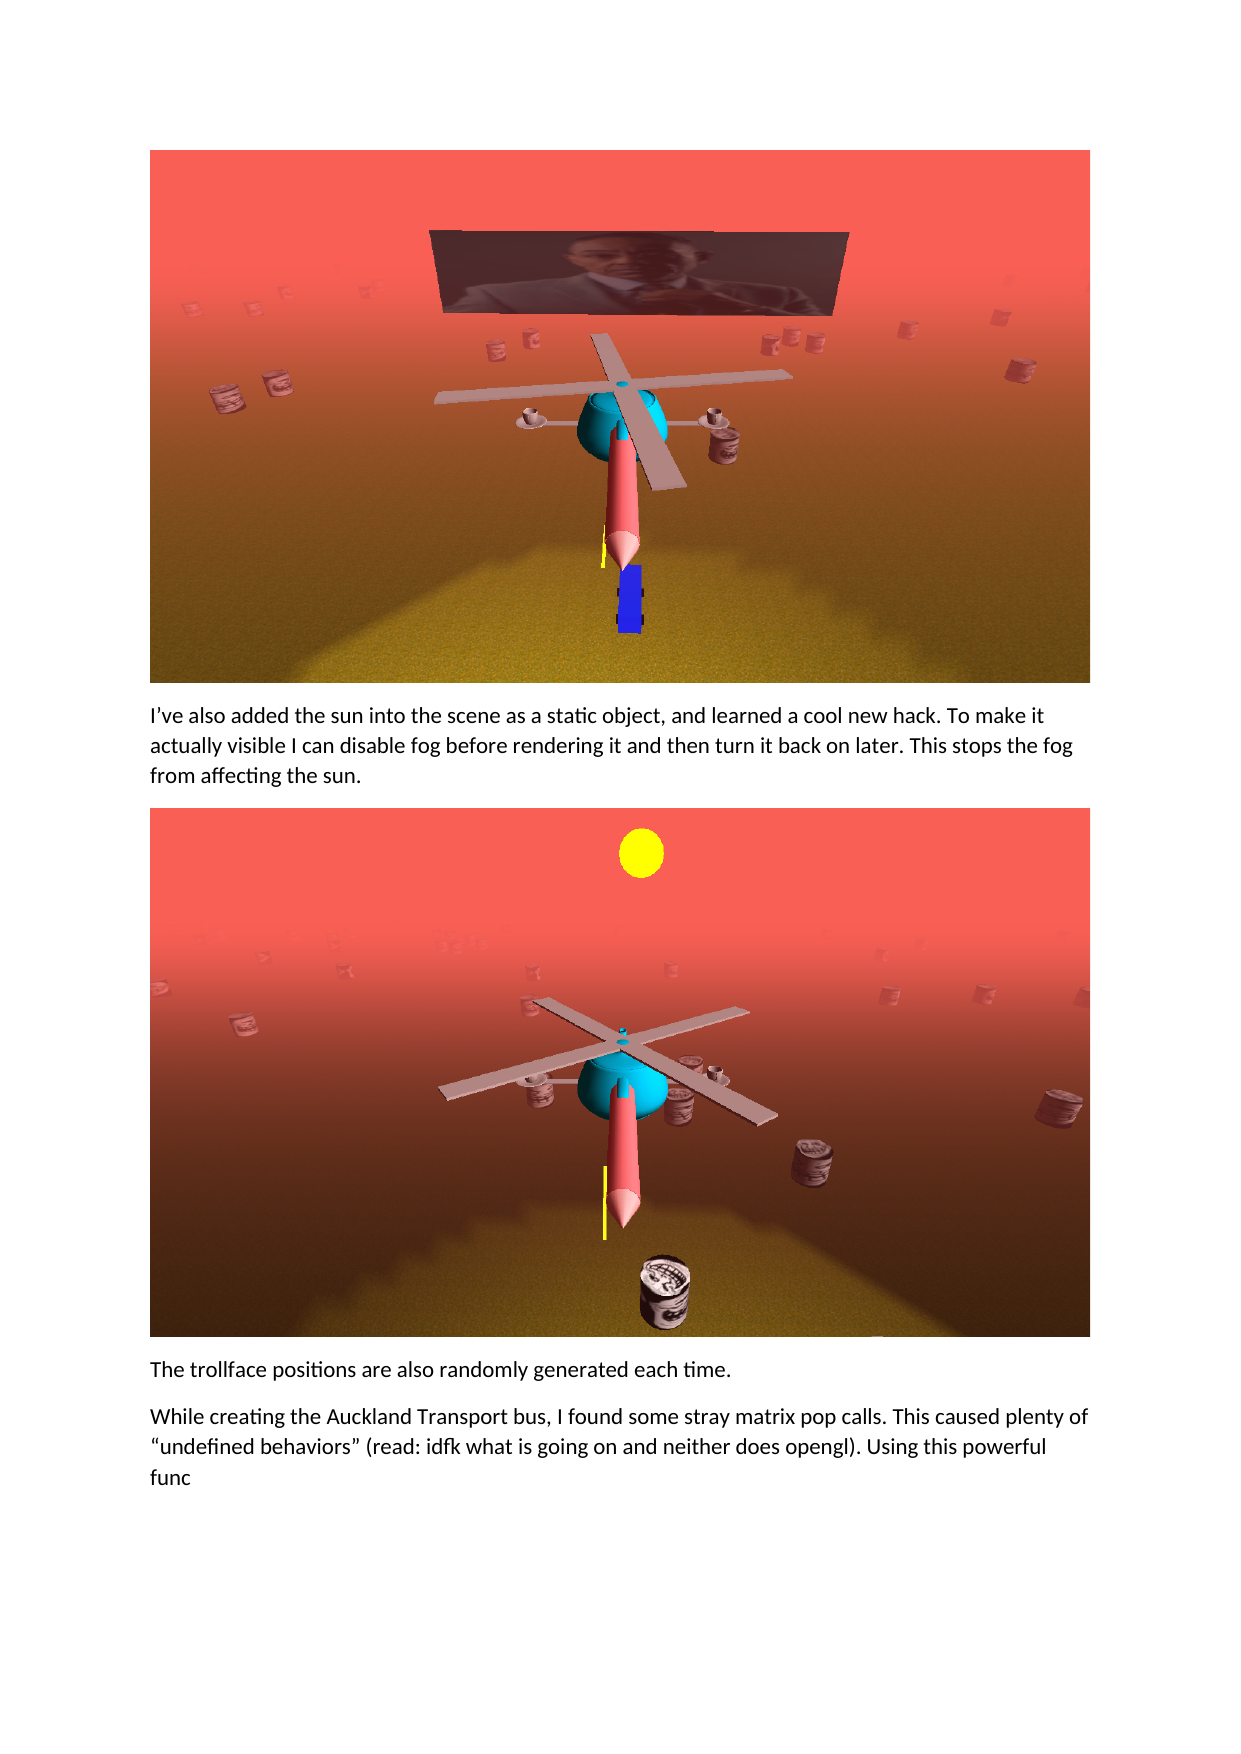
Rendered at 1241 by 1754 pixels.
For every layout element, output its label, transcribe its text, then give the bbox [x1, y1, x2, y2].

picture [150, 808, 1091, 1337]
text While creating the Auckland Transport bus, I found some stray matrix pop calls. This caused plenty of “undefined behaviors” (read: idfk what is going on and neither does opengl). Using this powerful func [150, 1402, 1090, 1491]
picture [150, 150, 1091, 683]
text The trollface positions are also randomly generated each time. [150, 1355, 1090, 1383]
text I’ve also added the sun into the scene as a static object, and learned a cool new hack. To make it actually visible I can disable fog before rendering it and then turn it back on later. This stops the fog from affecting the sun. [150, 701, 1090, 789]
